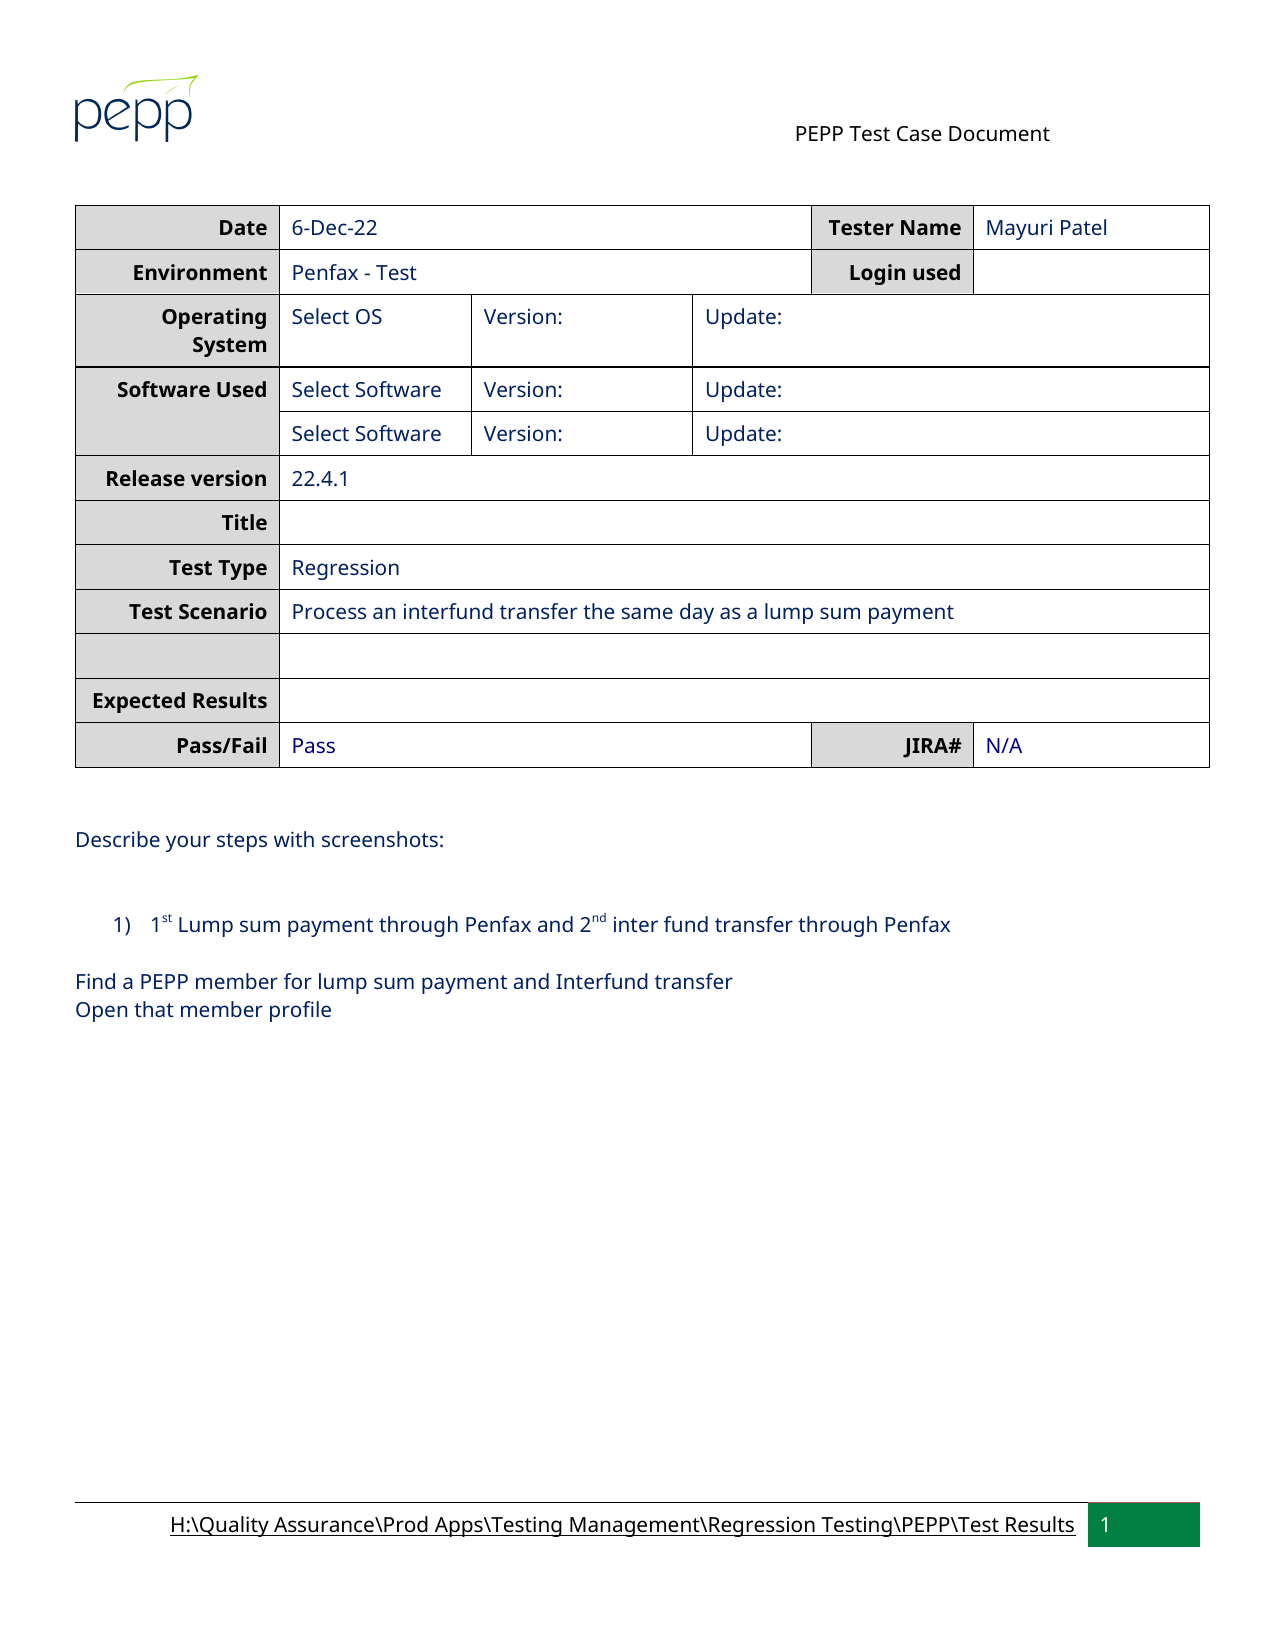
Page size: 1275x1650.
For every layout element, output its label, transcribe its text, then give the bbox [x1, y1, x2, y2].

table_cell Update: [693, 368, 1209, 411]
table_header Tester Name [812, 206, 973, 249]
table_cell JIRA# [812, 723, 973, 767]
table_cell [280, 412, 471, 455]
table_cell [280, 368, 471, 411]
table_cell Release version [76, 456, 279, 500]
table_cell [280, 295, 471, 366]
table_cell Version: [472, 295, 692, 366]
table_header [280, 206, 811, 249]
table_cell [280, 501, 1209, 544]
table_cell Update: [693, 412, 1209, 455]
table_cell 22.4.1 [280, 456, 1209, 500]
table_header [974, 206, 1209, 249]
table_cell [280, 545, 1209, 589]
table_cell Test Type [76, 545, 279, 589]
table_cell Software Used [76, 368, 279, 455]
table_cell Update: [693, 295, 1209, 366]
table_cell Test Scenario [76, 590, 279, 633]
table_cell Environment [76, 250, 279, 293]
table_header Date [76, 206, 279, 249]
picture [75, 75, 199, 142]
table_cell Title [76, 501, 279, 544]
table_cell Operating System [76, 295, 279, 366]
text Find a PEPP member for lump sum payment and Interfund transfer [75, 967, 1200, 995]
table_cell [280, 679, 1209, 722]
table_cell Login used [812, 250, 973, 293]
table_cell [280, 250, 811, 293]
table_cell [974, 250, 1209, 293]
text Describe your steps with screenshots: [75, 825, 1200, 853]
table_cell N/A [974, 723, 1209, 767]
table_cell Pass/Fail [76, 723, 279, 767]
table_cell Version: [472, 368, 692, 411]
text Open that member profile [75, 995, 1200, 1024]
table_cell Expected Results [76, 679, 279, 722]
list 1st Lump sum payment through Penfax and 2nd inter fund transfer through Penfax [112, 910, 1200, 938]
table_cell [76, 634, 279, 678]
table_cell Version: [472, 412, 692, 455]
table_cell [280, 634, 1209, 678]
table_cell Process an interfund transfer the same day as a lump sum payment [280, 590, 1209, 633]
